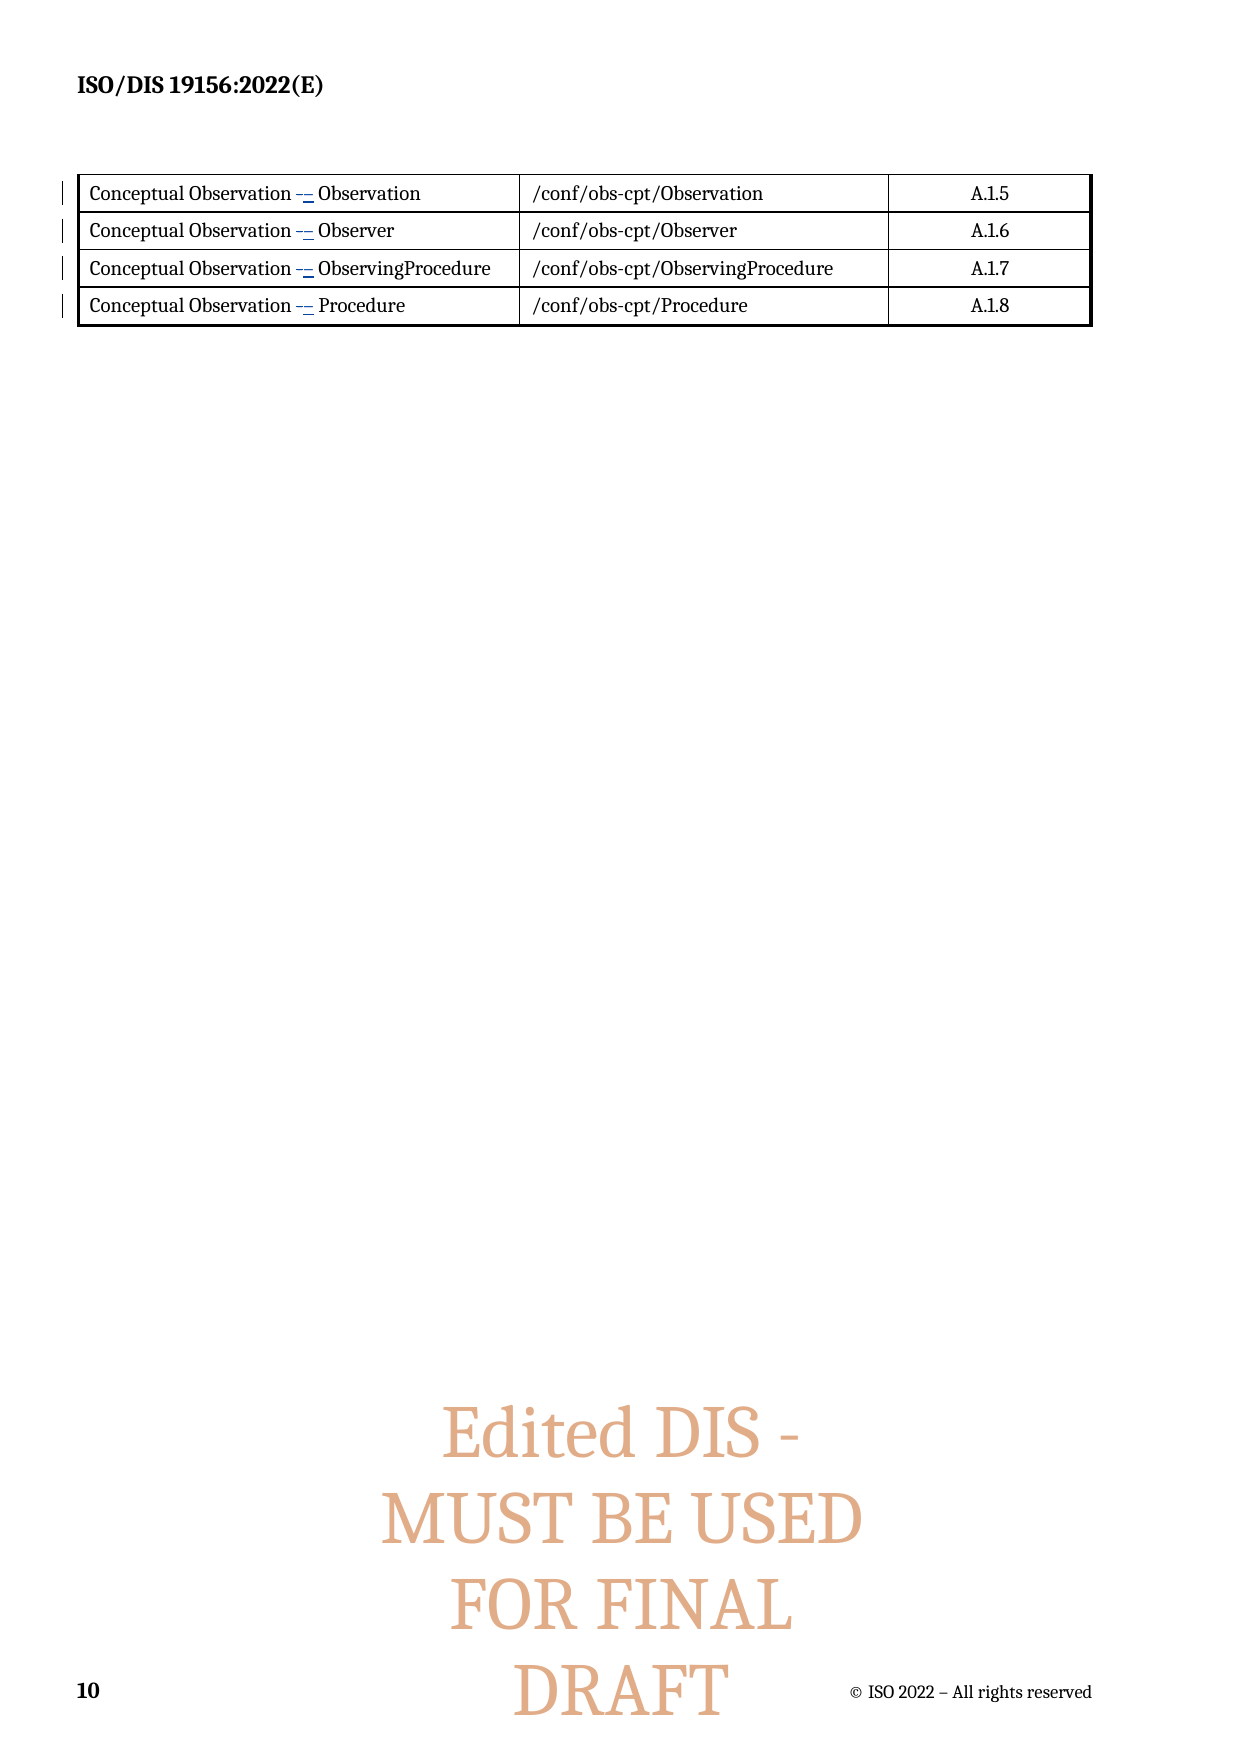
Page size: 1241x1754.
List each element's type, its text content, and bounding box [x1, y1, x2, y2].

table_cell Conceptual Observation Procedure [80, 288, 519, 324]
table_cell /conf/obs-cpt/ObservingProcedure [520, 250, 888, 286]
table_cell A.1.8 [889, 288, 1089, 324]
table_cell /conf/obs-cpt/Observation [520, 175, 888, 211]
table_cell Conceptual Observation ObservingProcedure [80, 250, 519, 286]
table_cell /conf/obs-cpt/Procedure [520, 288, 888, 324]
table_cell A.1.6 [889, 213, 1089, 249]
table_cell A.1.5 [889, 175, 1089, 211]
table_cell /conf/obs-cpt/Observer [520, 213, 888, 249]
table_cell Conceptual Observation Observation [80, 175, 519, 211]
table_cell A.1.7 [889, 250, 1089, 286]
table_cell Conceptual Observation Observer [80, 213, 519, 249]
